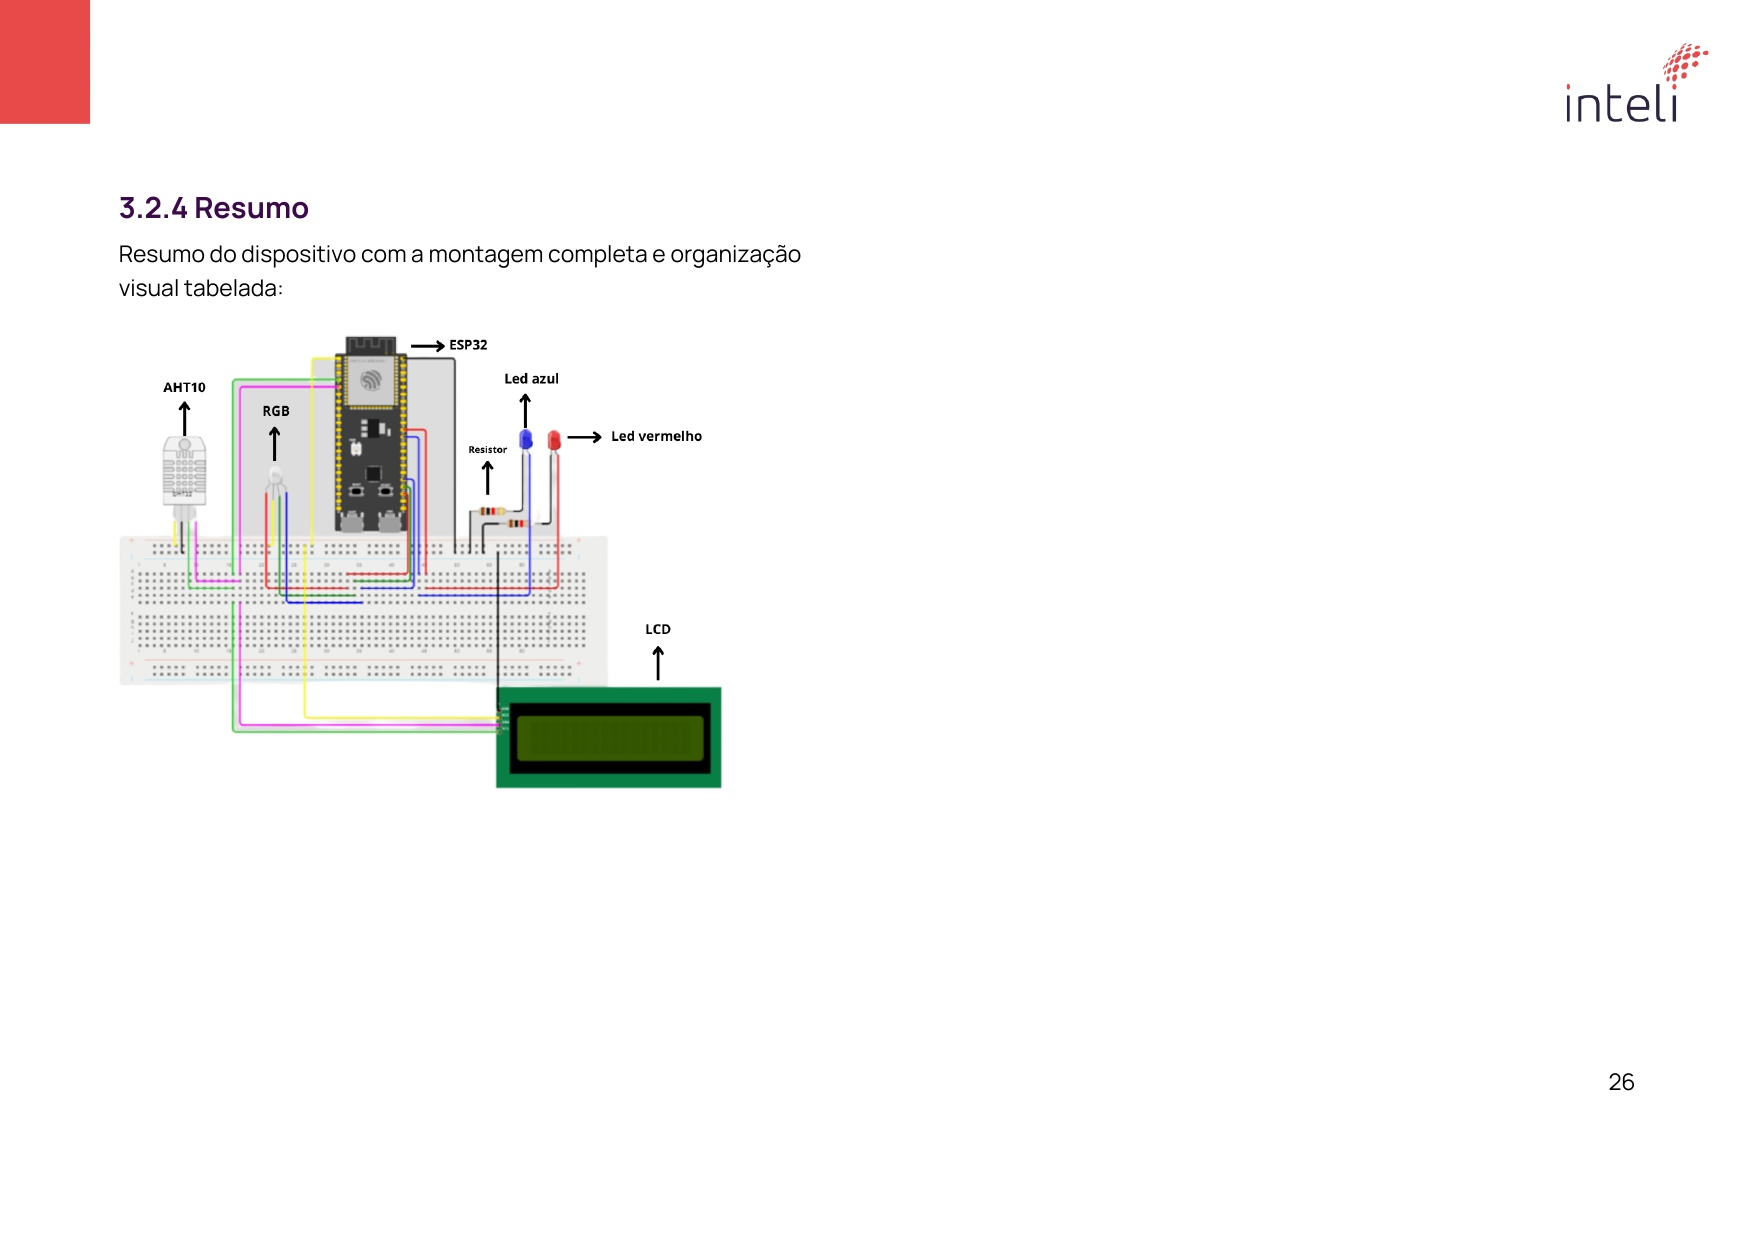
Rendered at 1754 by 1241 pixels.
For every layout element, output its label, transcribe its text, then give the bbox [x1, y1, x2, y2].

picture [0, 0, 91, 124]
picture [1566, 43, 1709, 122]
text Resumo do dispositivo com a montagem completa e organização visual tabelada: [118, 238, 839, 303]
picture [118, 322, 737, 805]
subtitle 3.2.4 Resumo [118, 187, 839, 227]
